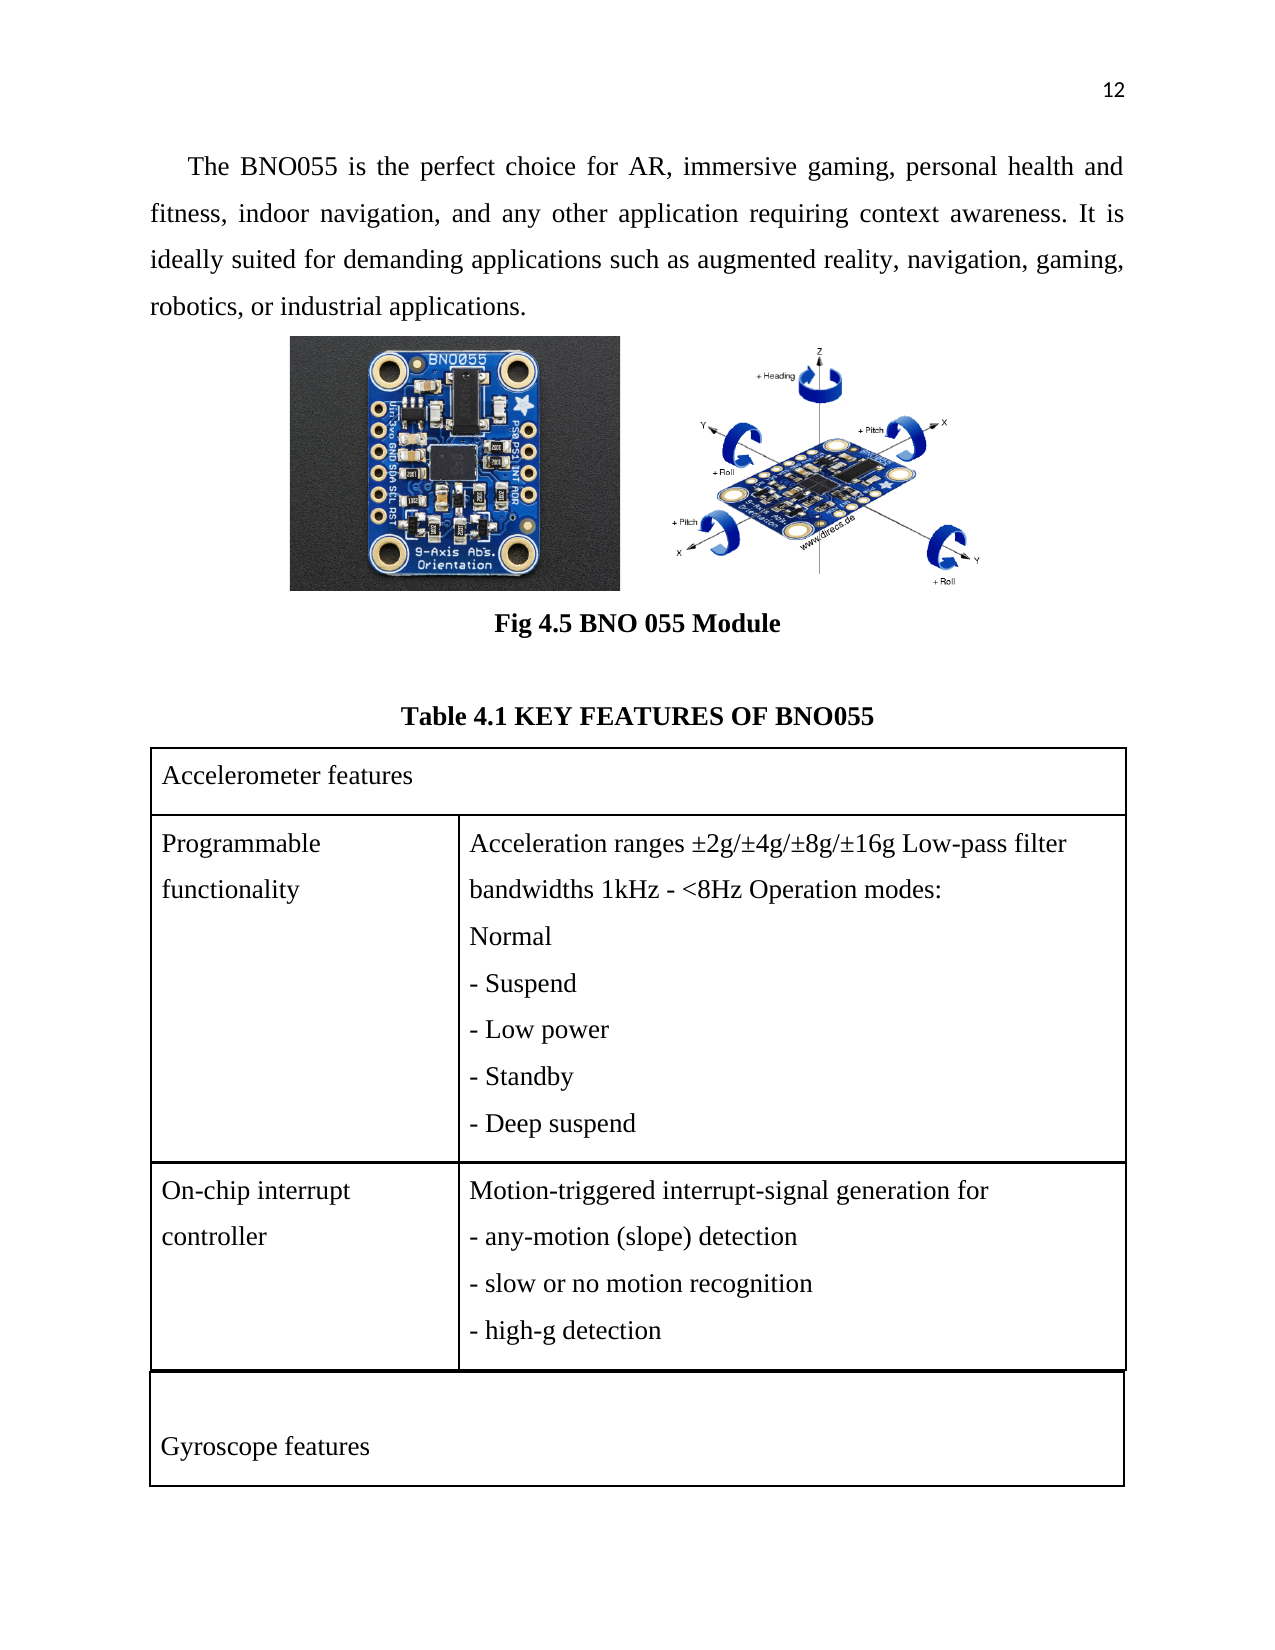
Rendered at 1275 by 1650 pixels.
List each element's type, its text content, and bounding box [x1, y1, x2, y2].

text Table 4.1 KEY FEATURES OF BNO055 [150, 700, 1125, 731]
table_cell On-chip interrupt controller [152, 1164, 458, 1368]
table_header Accelerometer features [152, 749, 1125, 814]
text The BNO055 is the perfect choice for AR, immersive gaming, personal health and fitness, indoor navigation, and any other application requiring context awareness. It is ideally suited for demanding applications such as augmented reality, navigation, gaming, robotics, or industrial applications. [150, 150, 1125, 321]
text Fig 4.5 BNO 055 Module [150, 607, 1125, 638]
picture [289, 336, 621, 591]
table_cell Programmable functionality [152, 816, 458, 1161]
table_cell Acceleration ranges ±2g/±4g/±8g/±16g Low-pass filter bandwidths 1kHz - <8Hz Operation modes: Normal - Suspend - Low power - Standby - Deep suspend [460, 816, 1125, 1161]
table_header Gyroscope features [151, 1373, 1123, 1484]
table_cell Motion-triggered interrupt-signal generation for - any-motion (slope) detection - slow or no motion recognition - high-g detection [460, 1164, 1125, 1368]
picture [669, 341, 986, 591]
